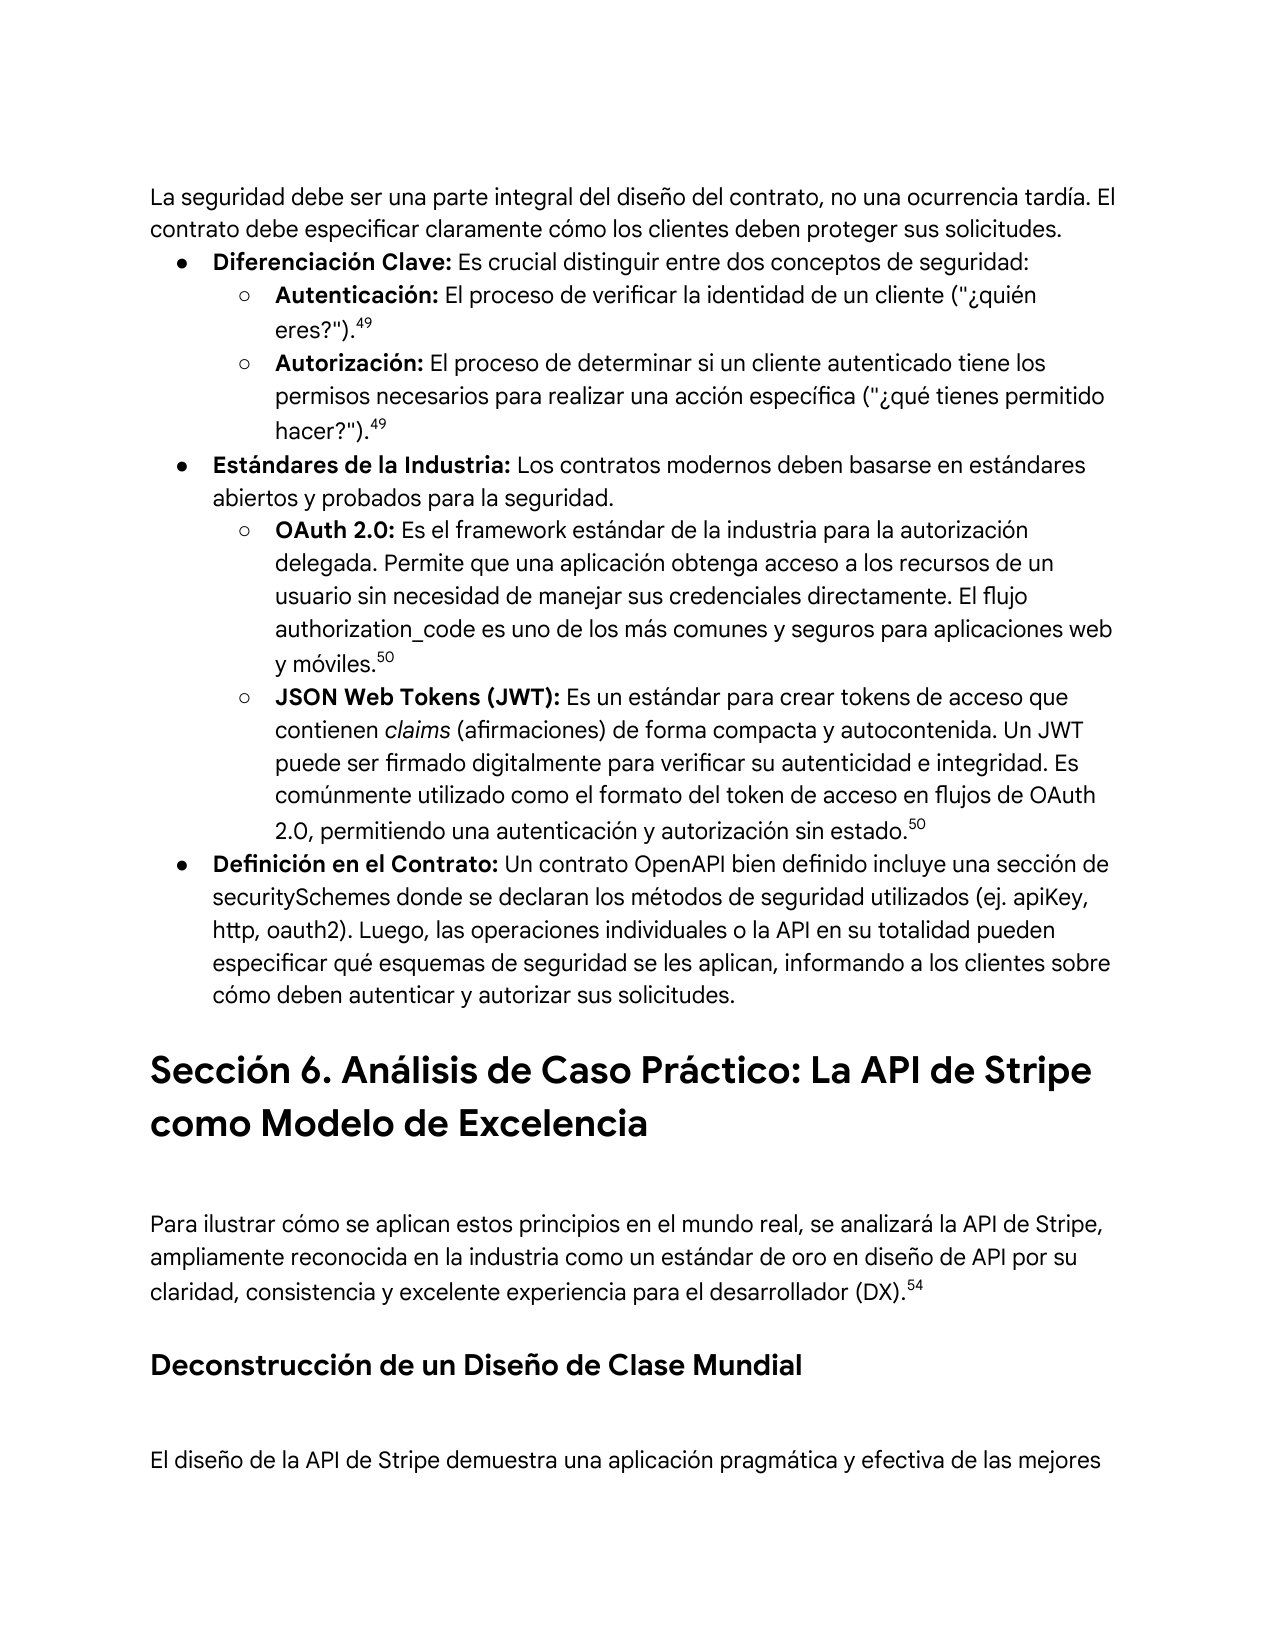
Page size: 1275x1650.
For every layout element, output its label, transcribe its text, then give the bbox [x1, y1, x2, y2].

list JSON Web Tokens (JWT): Es un estándar para crear tokens de acceso que contienen claims (afirmaciones) de forma compacta y autocontenida. Un JWT puede ser firmado digitalmente para verificar su autenticidad e integridad. Es comúnmente utilizado como el formato del token de acceso en flujos de OAuth 2.0, permitiendo una autenticación y autorización sin estado.50 [237, 684, 1125, 846]
text La seguridad debe ser una parte integral del diseño del contrato, no una ocurrencia tardía. El contrato debe especificar claramente cómo los clientes deben proteger sus solicitudes. [150, 183, 1125, 244]
list Autorización: El proceso de determinar si un cliente autenticado tiene los permisos necesarios para realizar una acción específica ("¿qué tienes permitido hacer?").49 [237, 350, 1125, 447]
list Definición en el Contrato: Un contrato OpenAPI bien definido incluye una sección de securitySchemes donde se declaran los métodos de seguridad utilizados (ej. apiKey, http, oauth2). Luego, las operaciones individuales o la API en su totalidad pueden especificar qué esquemas de seguridad se les aplican, informando a los clientes sobre cómo deben autenticar y autorizar sus solicitudes. [175, 851, 1125, 1010]
subtitle Deconstrucción de un Diseño de Clase Mundial [150, 1347, 1125, 1384]
list Diferenciación Clave: Es crucial distinguir entre dos conceptos de seguridad: [175, 248, 1125, 277]
list Autenticación: El proceso de verificar la identidad de un cliente ("¿quién eres?").49 [237, 281, 1125, 345]
list Estándares de la Industria: Los contratos modernos deben basarse en estándares abiertos y probados para la seguridad. [175, 451, 1125, 513]
list OAuth 2.0: Es el framework estándar de la industria para la autorización delegada. Permite que una aplicación obtenga acceso a los recursos de un usuario sin necesidad de manejar sus credenciales directamente. El flujo authorization_code es uno de los más comunes y seguros para aplicaciones web y móviles.50 [237, 517, 1125, 679]
text Para ilustrar cómo se aplican estos principios en el mundo real, se analizará la API de Stripe, ampliamente reconocida en la industria como un estándar de oro en diseño de API por su claridad, consistencia y excelente experiencia para el desarrollador (DX).54 [150, 1210, 1125, 1307]
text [150, 1447, 1125, 1476]
subtitle Sección 6. Análisis de Caso Práctico: La API de Stripe como Modelo de Excelencia [150, 1047, 1125, 1147]
